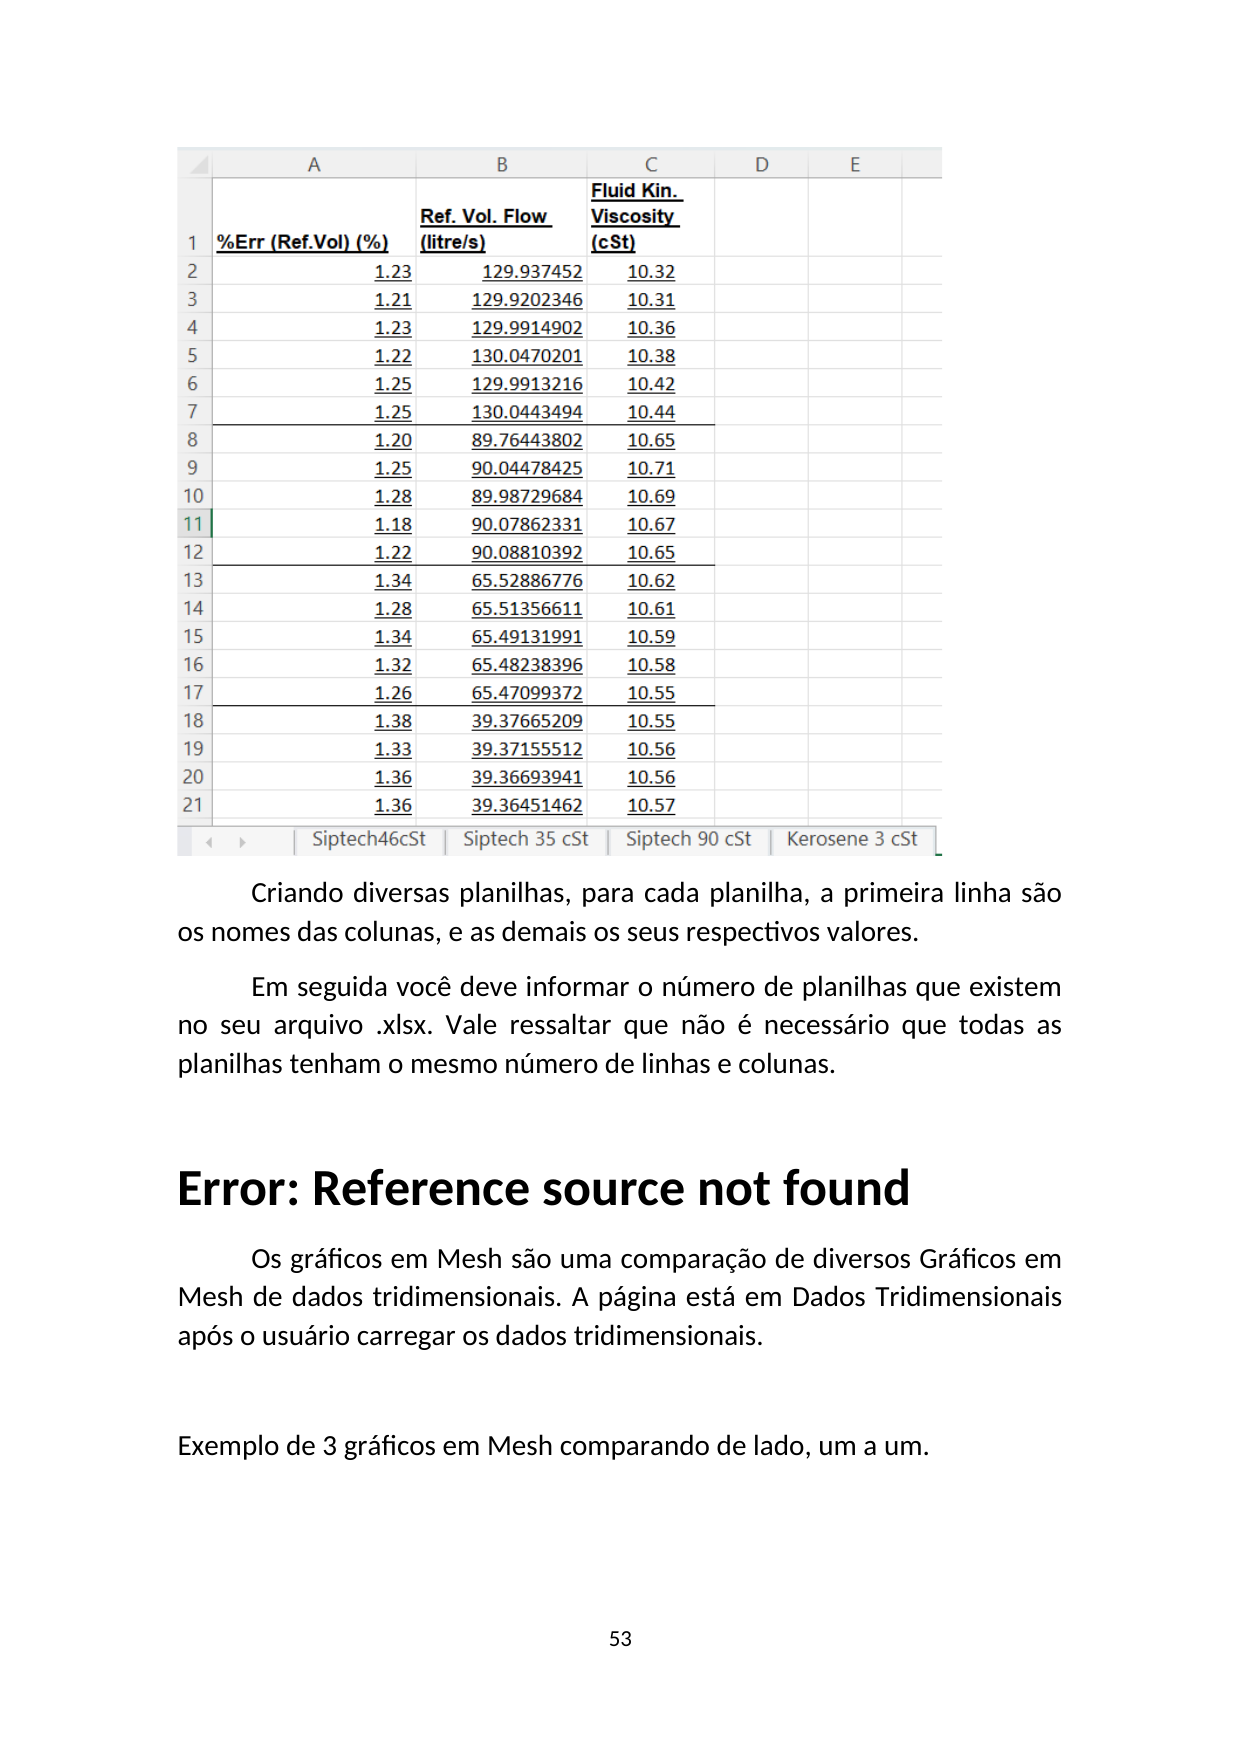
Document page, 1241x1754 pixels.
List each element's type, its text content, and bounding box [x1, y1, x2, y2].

text Exemplo de 3 gráficos em Mesh comparando de lado, um a um. [177, 1427, 1063, 1463]
text Em seguida você deve informar o número de planilhas que existem no seu arquivo .xlsx. Vale ressaltar que não é necessário que todas as planilhas tenham o mesmo número de linhas e colunas. [177, 968, 1063, 1080]
text Os gráficos em Mesh são uma comparação de diversos Gráficos em Mesh de dados tridimensionais. A página está em Dados Tridimensionais após o usuário carregar os dados tridimensionais. [177, 1240, 1063, 1353]
text Criando diversas planilhas, para cada planilha, a primeira linha são os nomes das colunas, e as demais os seus respectivos valores. [177, 874, 1063, 948]
picture [177, 147, 943, 856]
